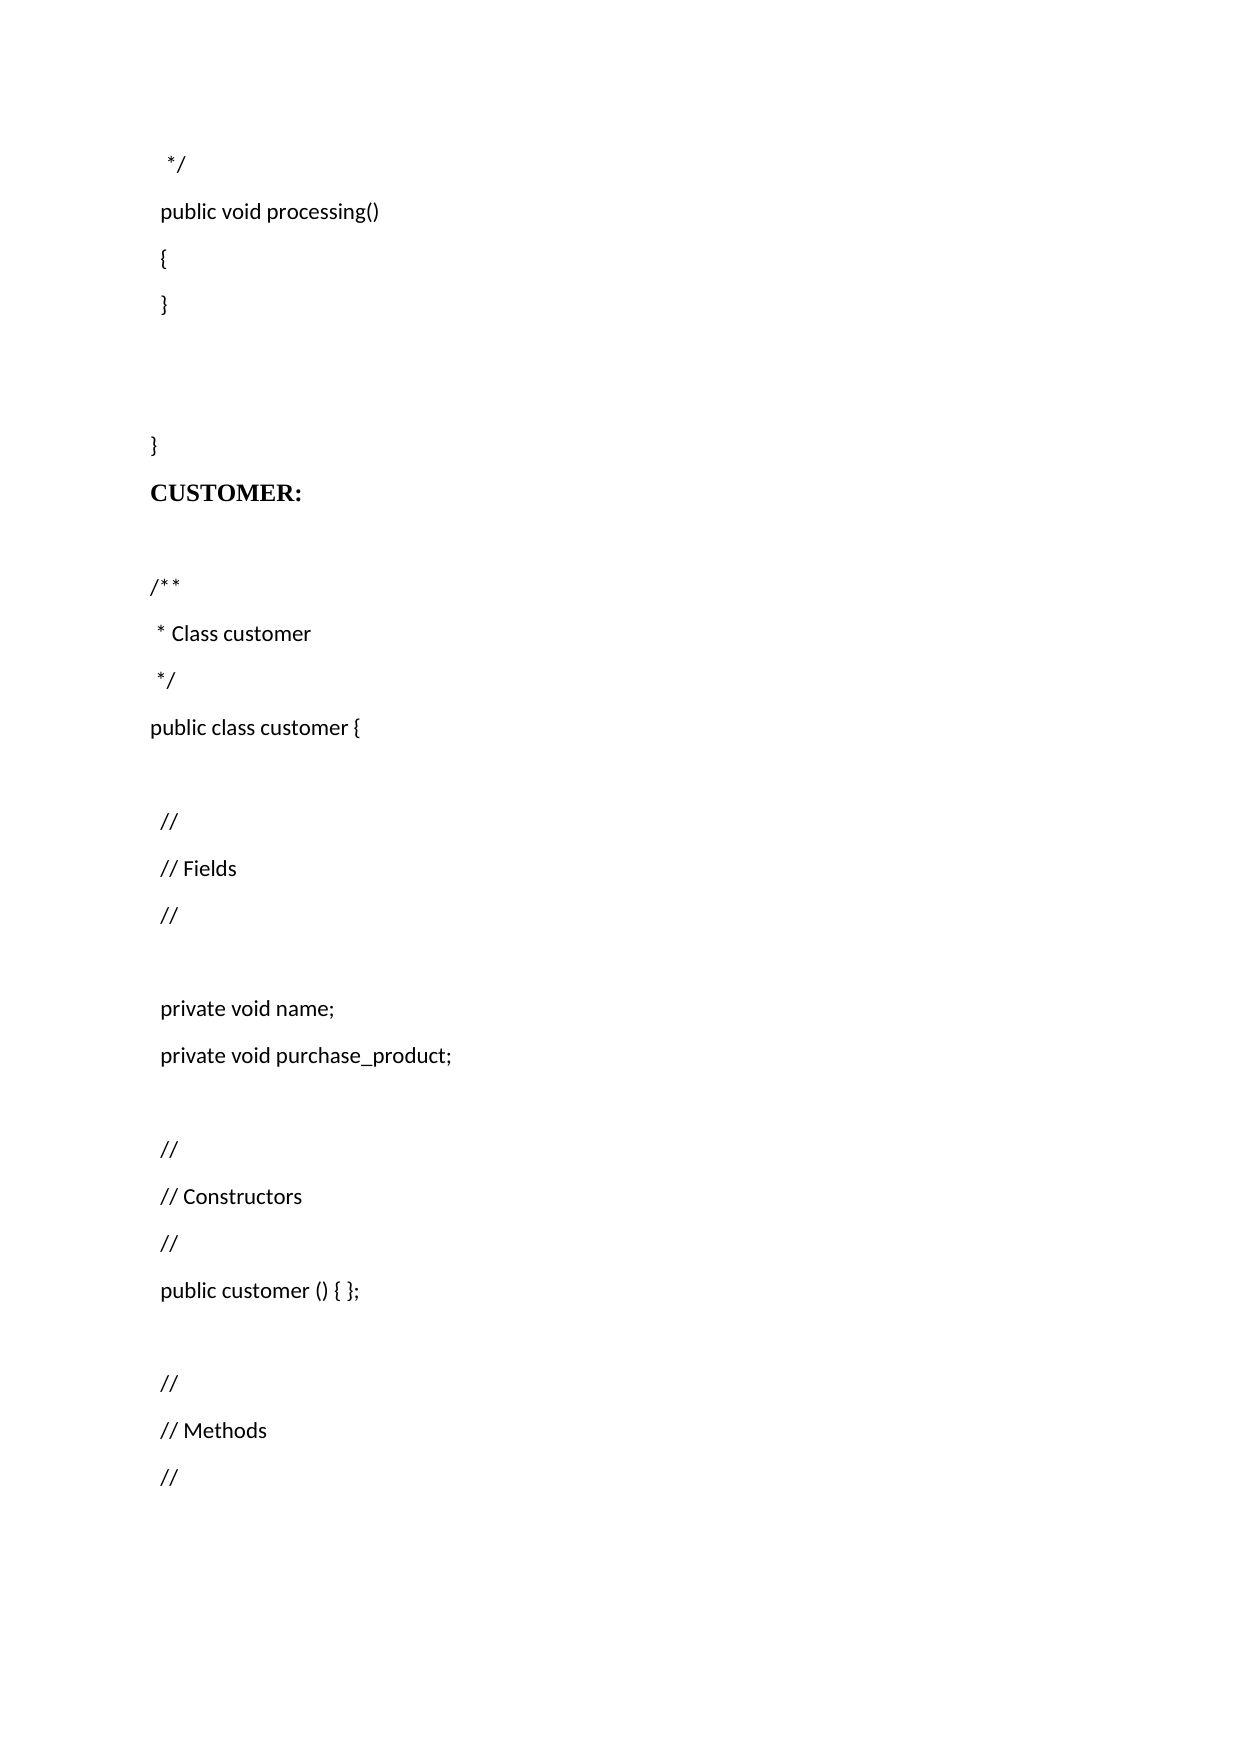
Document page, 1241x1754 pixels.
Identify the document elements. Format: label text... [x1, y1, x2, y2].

text /** [150, 573, 1090, 601]
text { [150, 244, 1090, 272]
text } [150, 291, 1090, 319]
text private void purchase_product; [150, 1041, 1090, 1069]
text */ [150, 666, 1090, 694]
text // [150, 807, 1090, 835]
text // [150, 1135, 1090, 1163]
text // [150, 1369, 1090, 1398]
text public customer () { }; [150, 1276, 1090, 1304]
text // [150, 1229, 1090, 1257]
text CUSTOMER: [150, 478, 1090, 507]
text // [150, 901, 1090, 929]
text } [150, 431, 1090, 459]
text // Constructors [150, 1182, 1090, 1210]
text public void processing() [150, 197, 1090, 225]
text // Methods [150, 1416, 1090, 1444]
text * Class customer [150, 619, 1090, 648]
text private void name; [150, 994, 1090, 1023]
text */ [150, 150, 1090, 178]
text // [150, 1463, 1090, 1491]
text // Fields [150, 854, 1090, 882]
text public class customer { [150, 713, 1090, 741]
